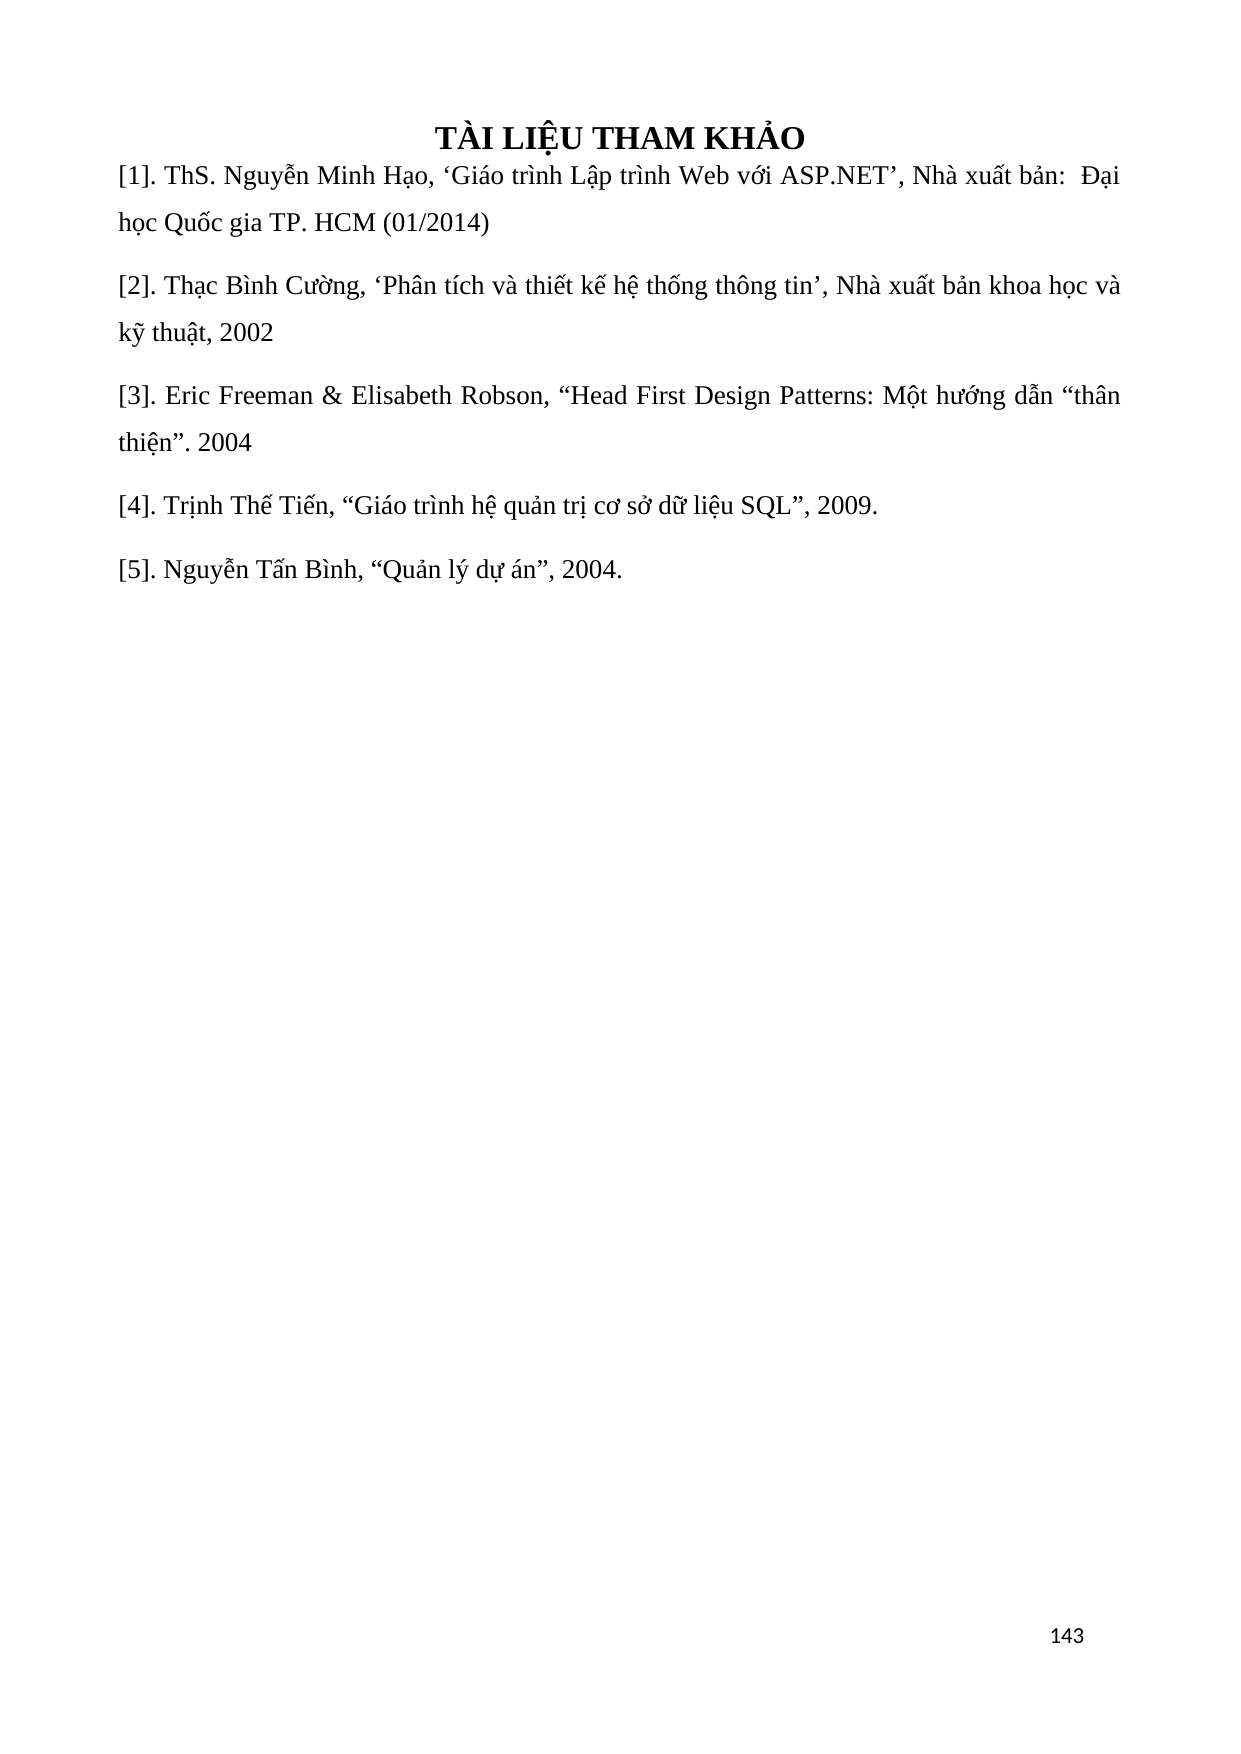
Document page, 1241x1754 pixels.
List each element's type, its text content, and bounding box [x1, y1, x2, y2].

text [2]. Thạc Bình Cường, ‘Phân tích và thiết kế hệ thống thông tin’, Nhà xuất bản khoa học và kỹ thuật, 2002 [118, 269, 1122, 347]
text [4]. Trịnh Thế Tiến, “Giáo trình hệ quản trị cơ sở dữ liệu SQL”, 2009. [118, 489, 1122, 521]
text [5]. Nguyễn Tấn Bình, “Quản lý dự án”, 2004. [118, 553, 1122, 584]
text [1]. ThS. Nguyễn Minh Hạo, ‘Giáo trình Lập trình Web với ASP.NET’, Nhà xuất bản: Đại học Quốc gia TP. HCM (01/2014) [118, 159, 1122, 237]
subtitle TÀI LIỆU THAM KHẢO [118, 118, 1122, 156]
text [3]. Eric Freeman & Elisabeth Robson, “Head First Design Patterns: Một hướng dẫn “thân thiện”. 2004 [118, 379, 1122, 457]
